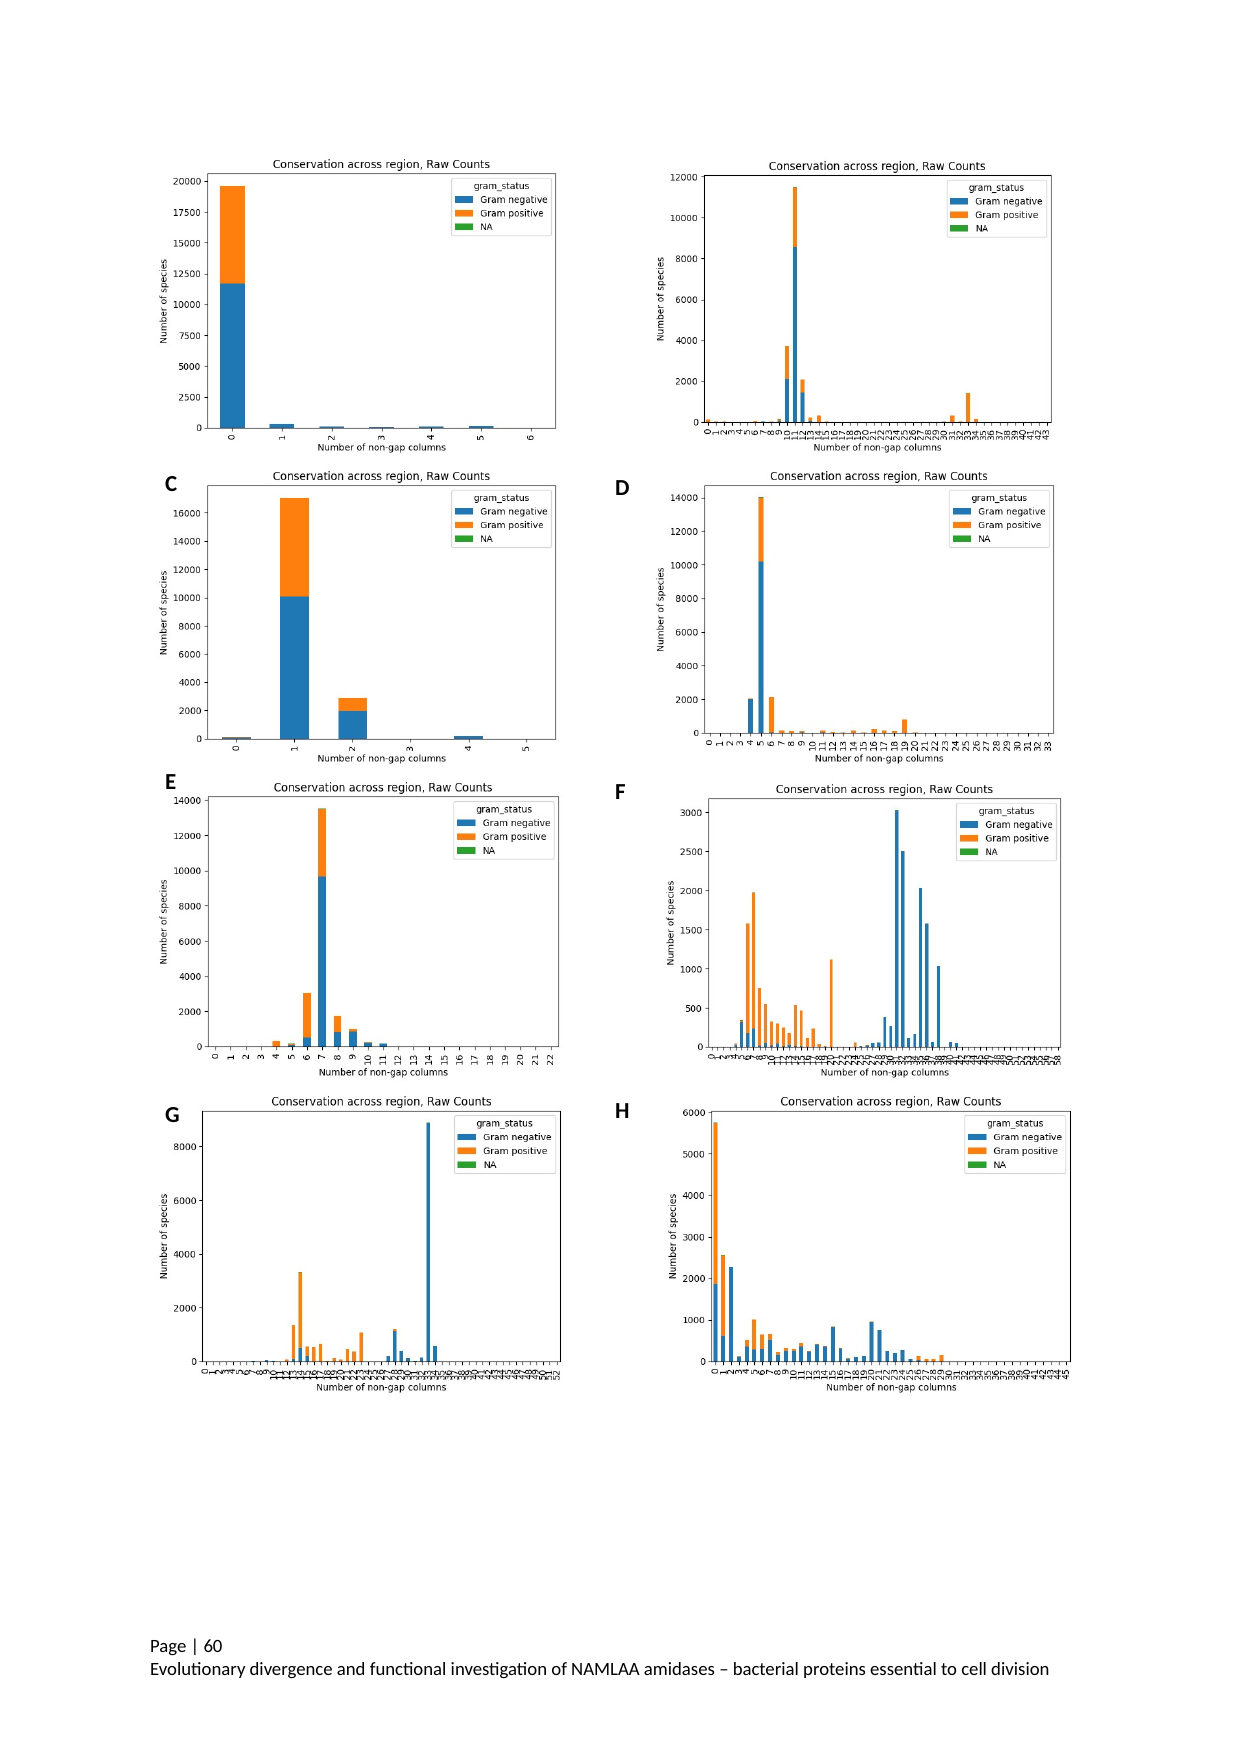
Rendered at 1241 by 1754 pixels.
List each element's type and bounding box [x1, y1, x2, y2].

picture [657, 775, 1081, 1402]
picture [150, 150, 571, 1402]
picture [647, 151, 1063, 773]
